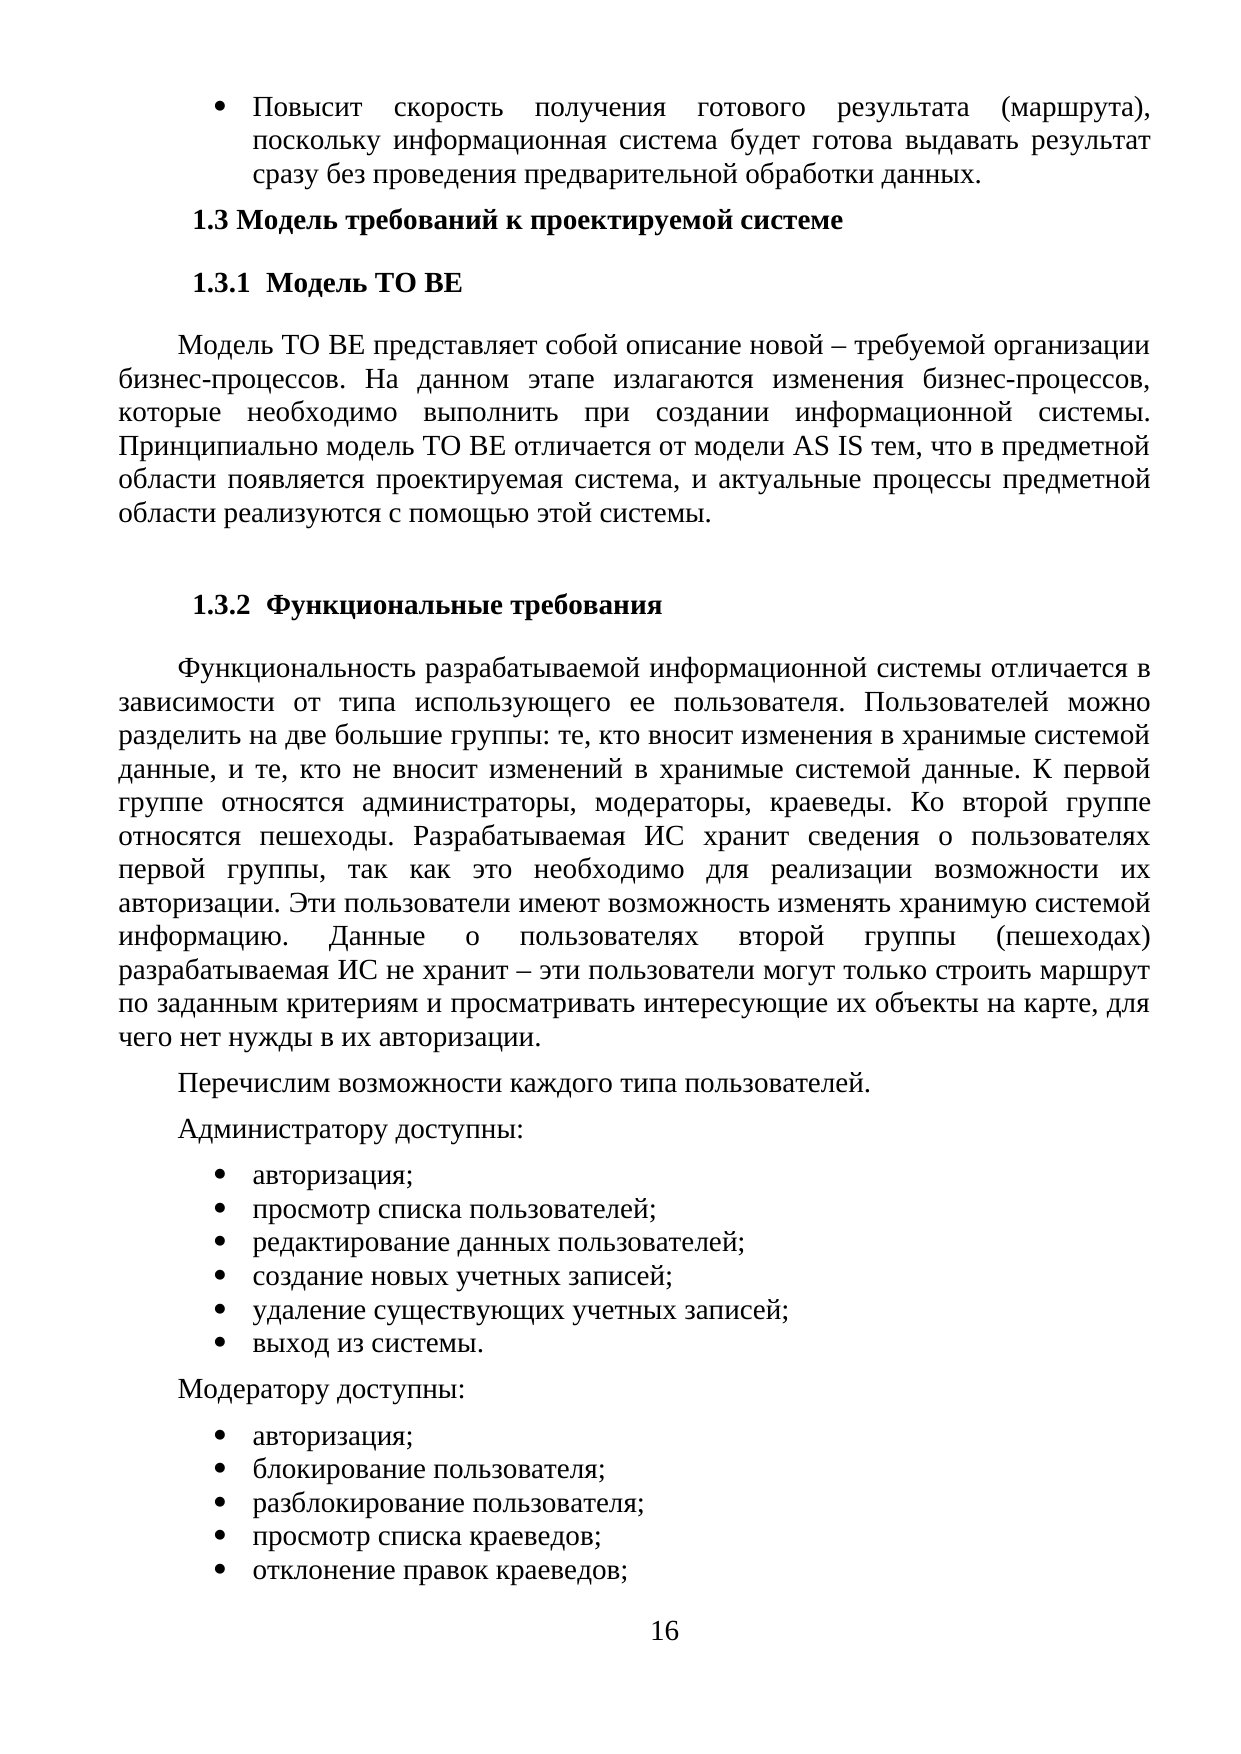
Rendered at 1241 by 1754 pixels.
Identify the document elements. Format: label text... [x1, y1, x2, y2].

list авторизация; [215, 1157, 1152, 1191]
list создание новых учетных записей; [215, 1258, 1152, 1292]
list удаление существующих учетных записей; [215, 1292, 1152, 1325]
list Повысит скорость получения готового результата (маршрута), поскольку информационная система будет готова выдавать результат сразу без проведения предварительной обработки данных. [215, 89, 1152, 189]
text Функциональность разрабатываемой информационной системы отличается в зависимости от типа использующего ее пользователя. Пользователей можно разделить на две большие группы: те, кто вносит изменения в хранимые системой данные, и те, кто не вносит изменений в хранимые системой данные. К первой группе относятся администраторы, модераторы, краеведы. Ко второй группе относятся пешеходы. Разрабатываемая ИС хранит сведения о пользователях первой группы, так как это необходимо для реализации возможности их авторизации. Эти пользователи имеют возможность изменять хранимую системой информацию. Данные о пользователях второй группы (пешеходах) разрабатываемая ИС не хранит – эти пользователи могут только строить маршрут по заданным критериям и просматривать интересующие их объекты на карте, для чего нет нужды в их авторизации. [118, 650, 1152, 1053]
subtitle Модель требований к проектируемой системе [118, 202, 1152, 235]
subtitle Функциональные требования [118, 587, 1152, 621]
list авторизация; [215, 1418, 1152, 1451]
list блокирование пользователя; [215, 1451, 1152, 1485]
list выход из системы. [215, 1325, 1152, 1359]
list просмотр списка пользователей; [215, 1191, 1152, 1224]
list отклонение правок краеведов; [215, 1552, 1152, 1586]
list разблокирование пользователя; [215, 1485, 1152, 1518]
subtitle Модель TO BE [118, 265, 1152, 298]
text Модератору доступны: [118, 1372, 1152, 1405]
list редактирование данных пользователей; [215, 1224, 1152, 1258]
list просмотр списка краеведов; [215, 1518, 1152, 1552]
text Администратору доступны: [118, 1111, 1152, 1145]
text Перечислим возможности каждого типа пользователей. [118, 1065, 1152, 1099]
text Модель TO BE представляет собой описание новой – требуемой организации бизнес-процессов. На данном этапе излагаются изменения бизнес-процессов, которые необходимо выполнить при создании информационной системы. Принципиально модель TO BE отличается от модели AS IS тем, что в предметной области появляется проектируемая система, и актуальные процессы предметной области реализуются с помощью этой системы. [118, 327, 1152, 529]
